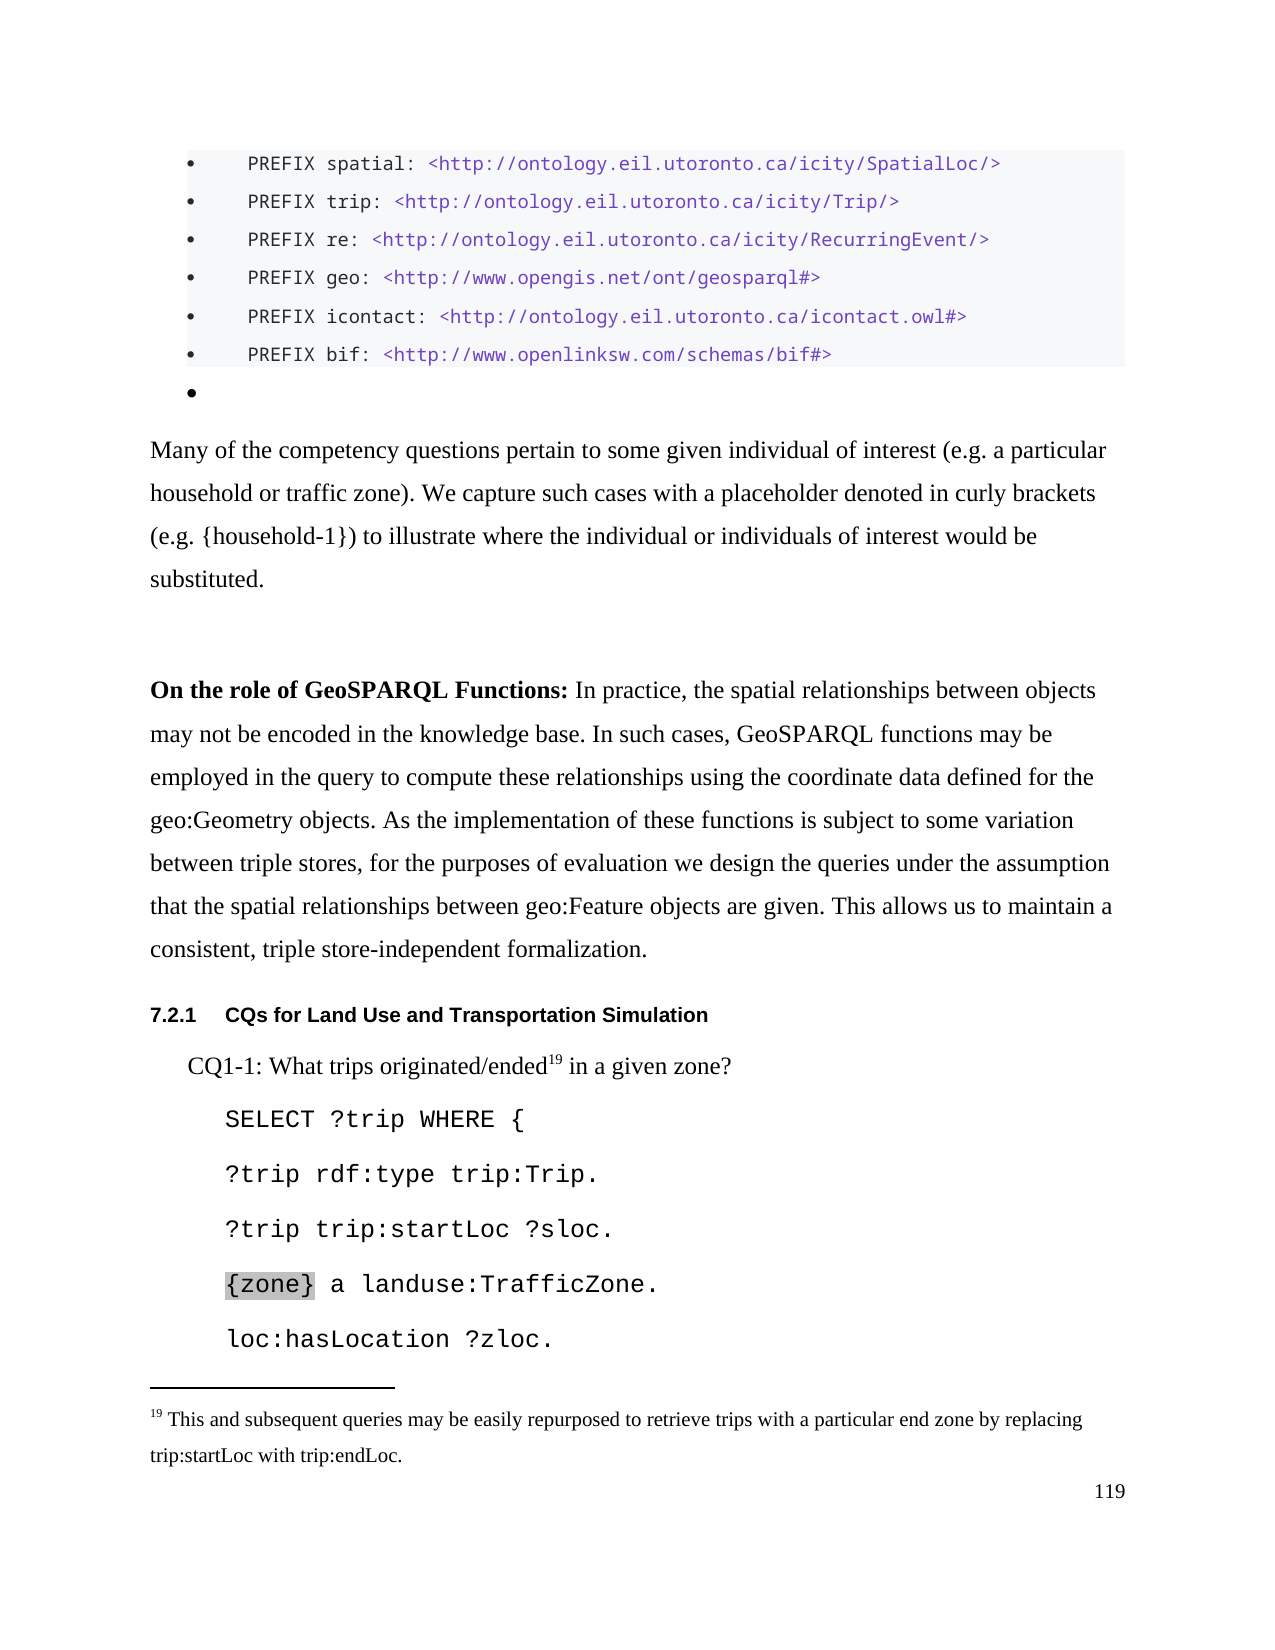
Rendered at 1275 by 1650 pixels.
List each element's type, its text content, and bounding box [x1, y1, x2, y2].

list PREFIX bif: <http://www.openlinksw.com/schemas/bif#> [187, 341, 1125, 367]
text ?trip trip:startLoc ?sloc. [225, 1217, 1125, 1245]
list PREFIX re: <http://ontology.eil.utoronto.ca/icity/RecurringEvent/> [187, 226, 1125, 252]
text loc:hasLocation ?zloc. [225, 1327, 1125, 1355]
list PREFIX geo: <http://www.opengis.net/ont/geosparql#> [187, 265, 1125, 290]
list PREFIX spatial: <http://ontology.eil.utoronto.ca/icity/SpatialLoc/> [187, 150, 1125, 176]
text CQ1-1: What trips originated/ended in a given zone? [187, 1051, 1125, 1080]
text ?trip rdf:type trip:Trip. [225, 1162, 1125, 1190]
subtitle CQs for Land Use and Transportation Simulation [150, 1002, 1125, 1026]
list PREFIX icontact: <http://ontology.eil.utoronto.ca/icontact.owl#> [187, 303, 1125, 328]
text On the role of GeoSPARQL Functions: In practice, the spatial relationships between objects may not be encoded in the knowledge base. In such cases, GeoSPARQL functions may be employed in the query to compute these relationships using the coordinate data defined for the geo:Geometry objects. As the implementation of these functions is subject to some variation between triple stores, for the purposes of evaluation we design the queries under the assumption that the spatial relationships between geo:Feature objects are given. This allows us to maintain a consistent, triple store-independent formalization. [150, 676, 1125, 963]
list PREFIX trip: <http://ontology.eil.utoronto.ca/icity/Trip/> [187, 188, 1125, 214]
text SELECT ?trip WHERE { [225, 1107, 1125, 1135]
text Many of the competency questions pertain to some given individual of interest (e.g. a particular household or traffic zone). We capture such cases with a placeholder denoted in curly brackets (e.g. {household-1}) to illustrate where the individual or individuals of interest would be substituted. [150, 435, 1125, 593]
text {zone} a landuse:TrafficZone. [315, 1272, 1125, 1300]
